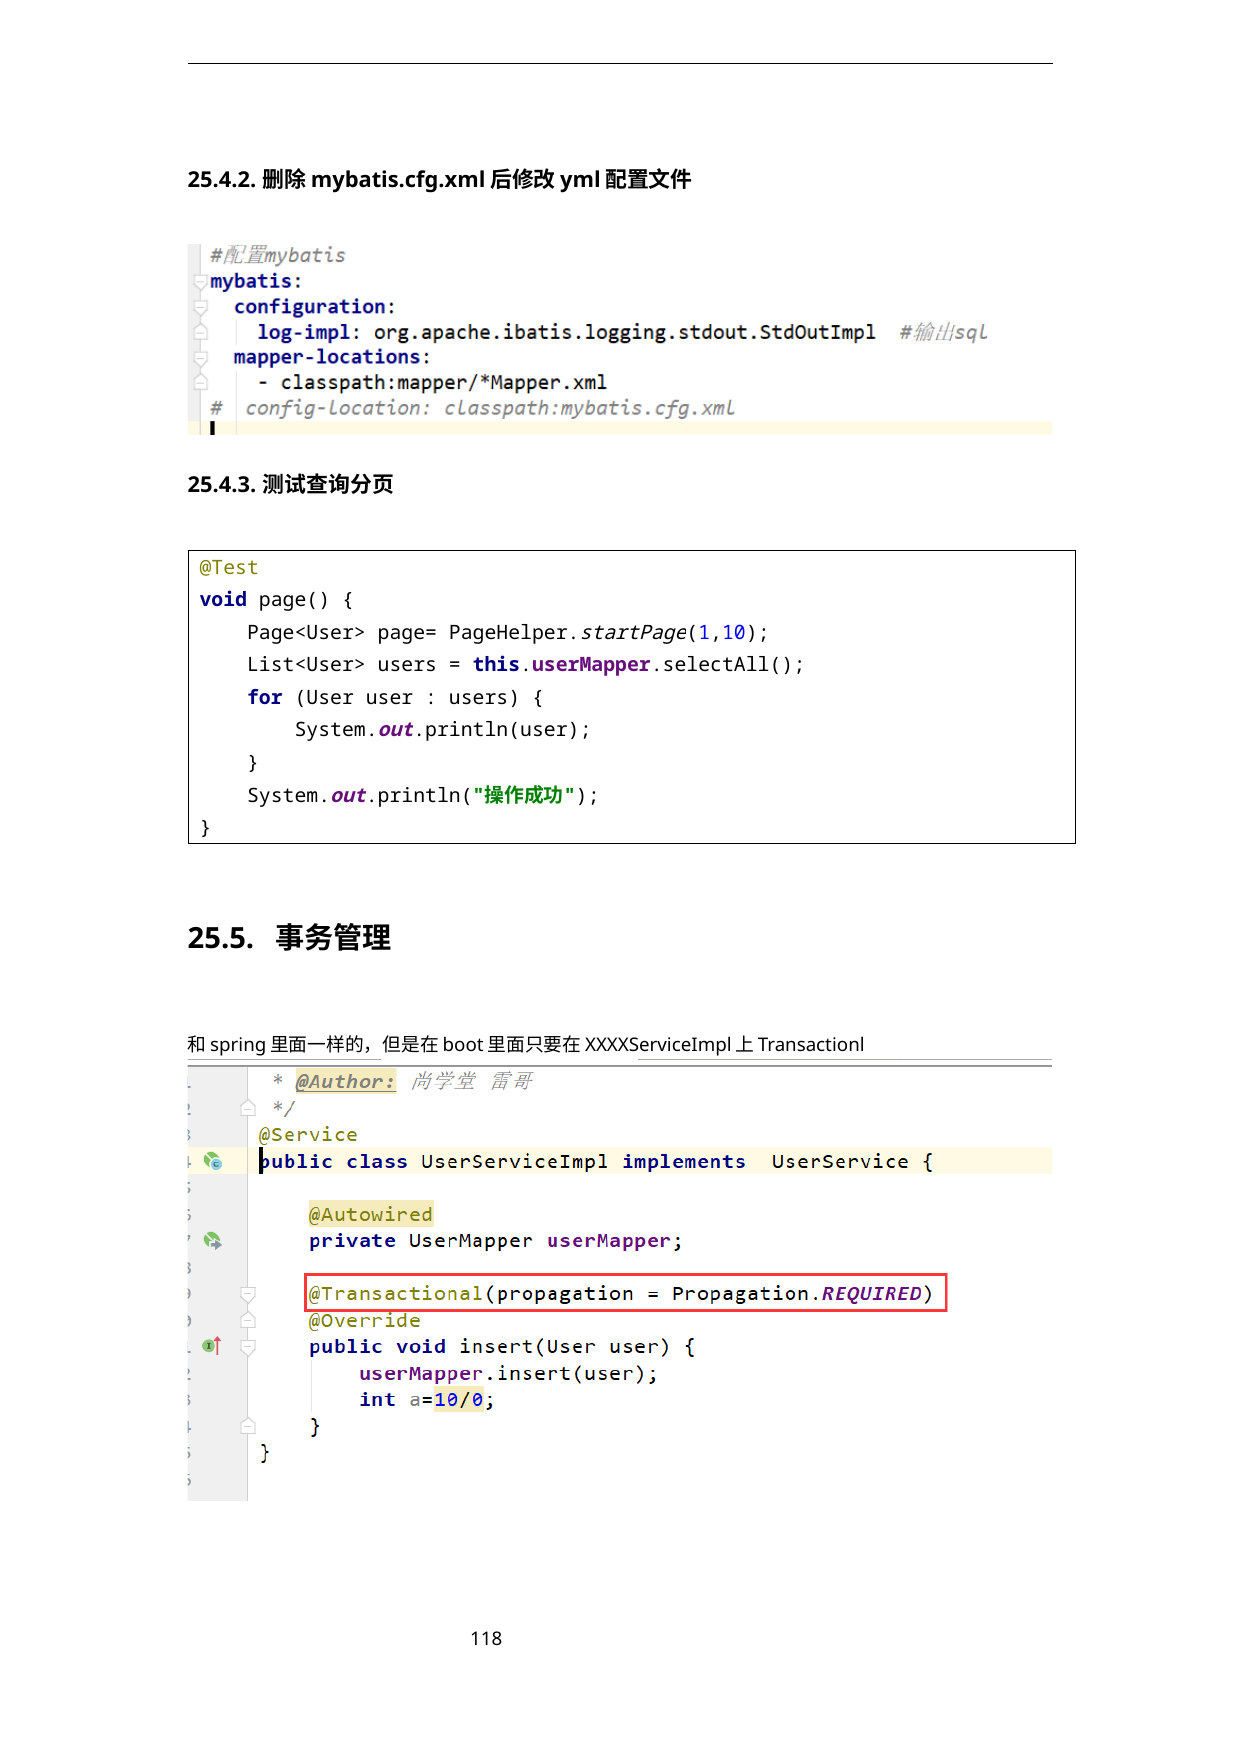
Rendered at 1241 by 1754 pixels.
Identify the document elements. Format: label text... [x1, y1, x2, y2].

picture [187, 244, 1053, 435]
subtitle 测试查询分页 [187, 467, 1053, 499]
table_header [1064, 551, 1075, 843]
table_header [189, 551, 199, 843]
subtitle 删除mybatis.cfg.xml后修改yml配置文件 [187, 162, 1053, 194]
picture [187, 1059, 1052, 1501]
text 和spring里面一样的，但是在boot里面只要在XXXXServiceImpl上Transactionl [187, 1027, 1053, 1059]
subtitle 事务管理 [187, 904, 1053, 969]
